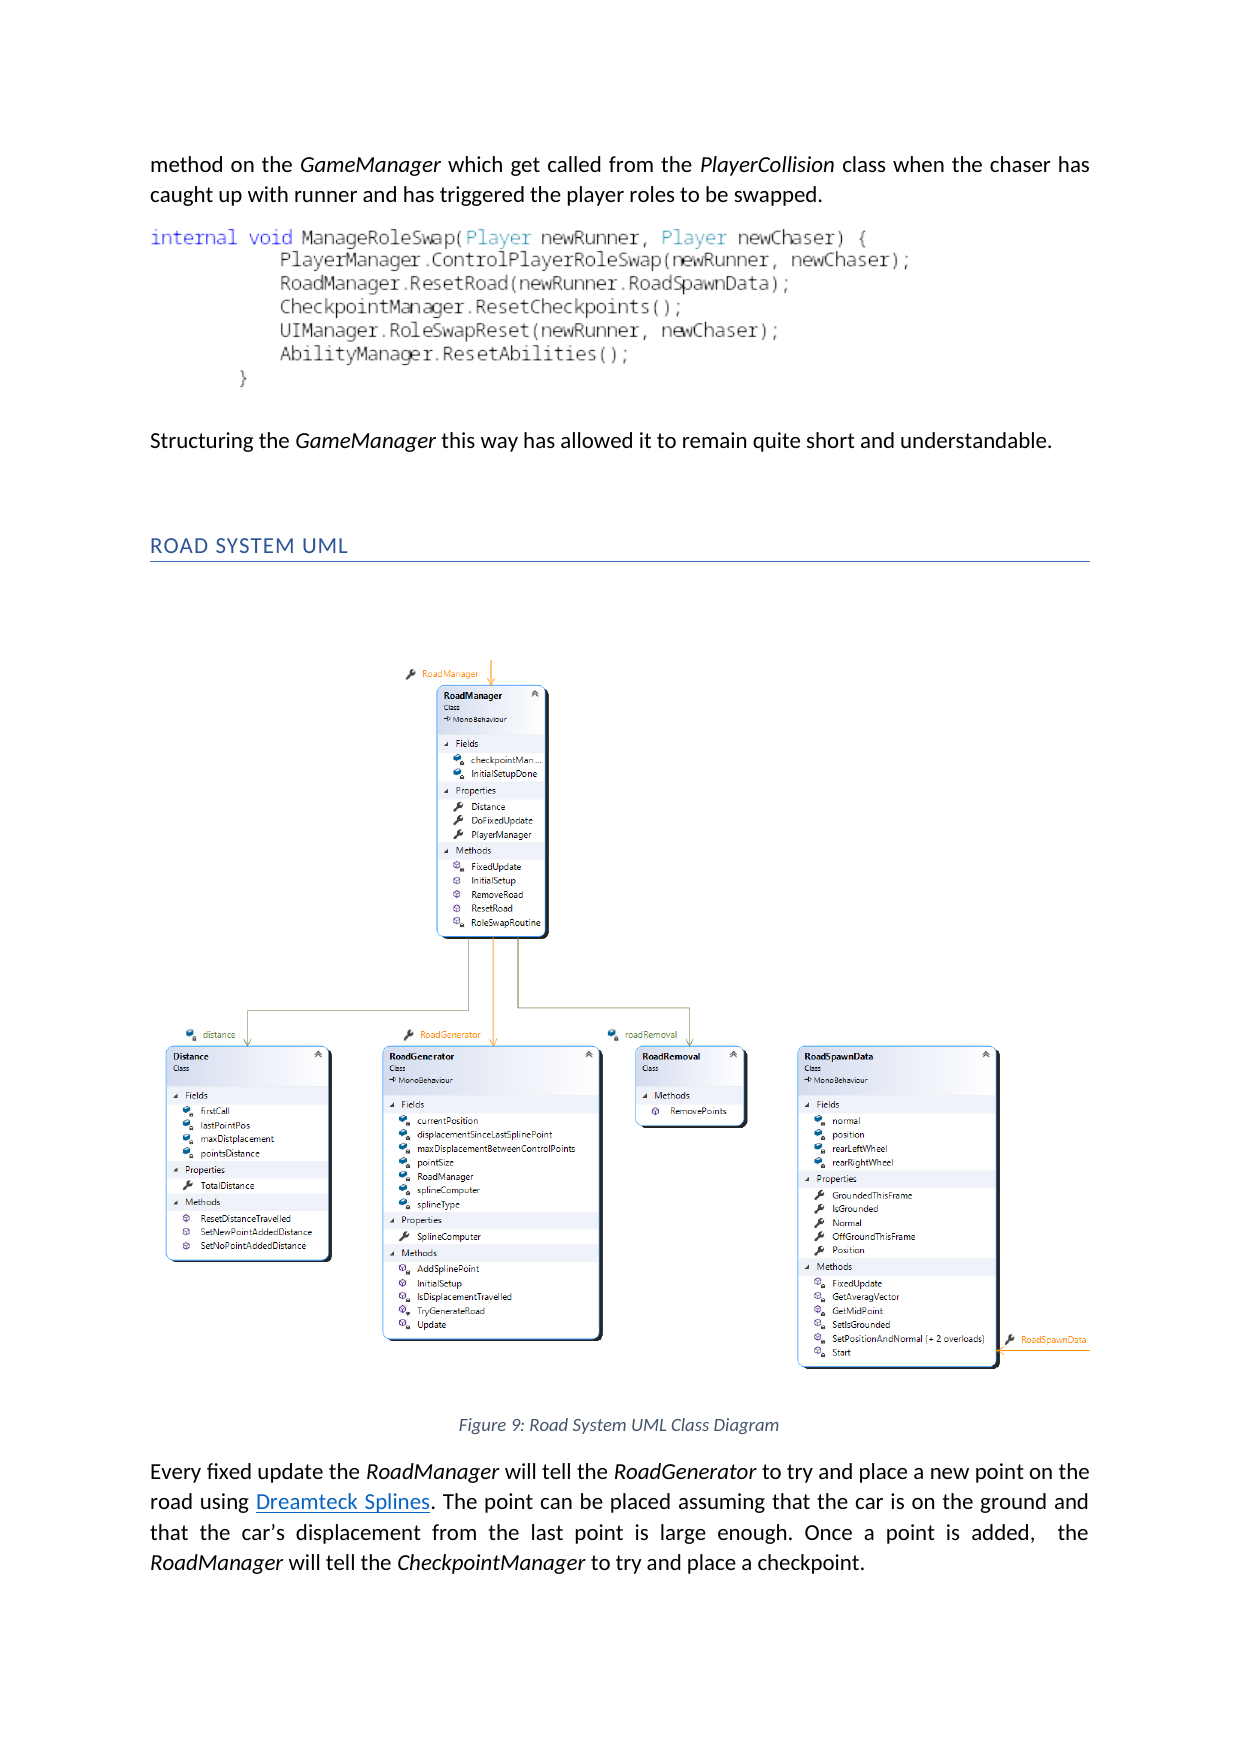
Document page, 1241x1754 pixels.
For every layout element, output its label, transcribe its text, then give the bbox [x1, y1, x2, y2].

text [150, 150, 1090, 208]
picture [150, 660, 1090, 1395]
text Structuring the GameManager this way has allowed it to remain quite short and understandable. [150, 427, 1090, 455]
text Every fixed update the RoadManager will tell the RoadGenerator to try and place a new point on the road using Dreamteck Splines. The point can be placed assuming that the car is on the ground and that the car’s displacement from the last point is large enough. Once a point is added, the RoadManager will tell the CheckpointManager to try and place a checkpoint. [150, 1457, 1090, 1576]
subtitle Road System UML [150, 531, 1090, 561]
